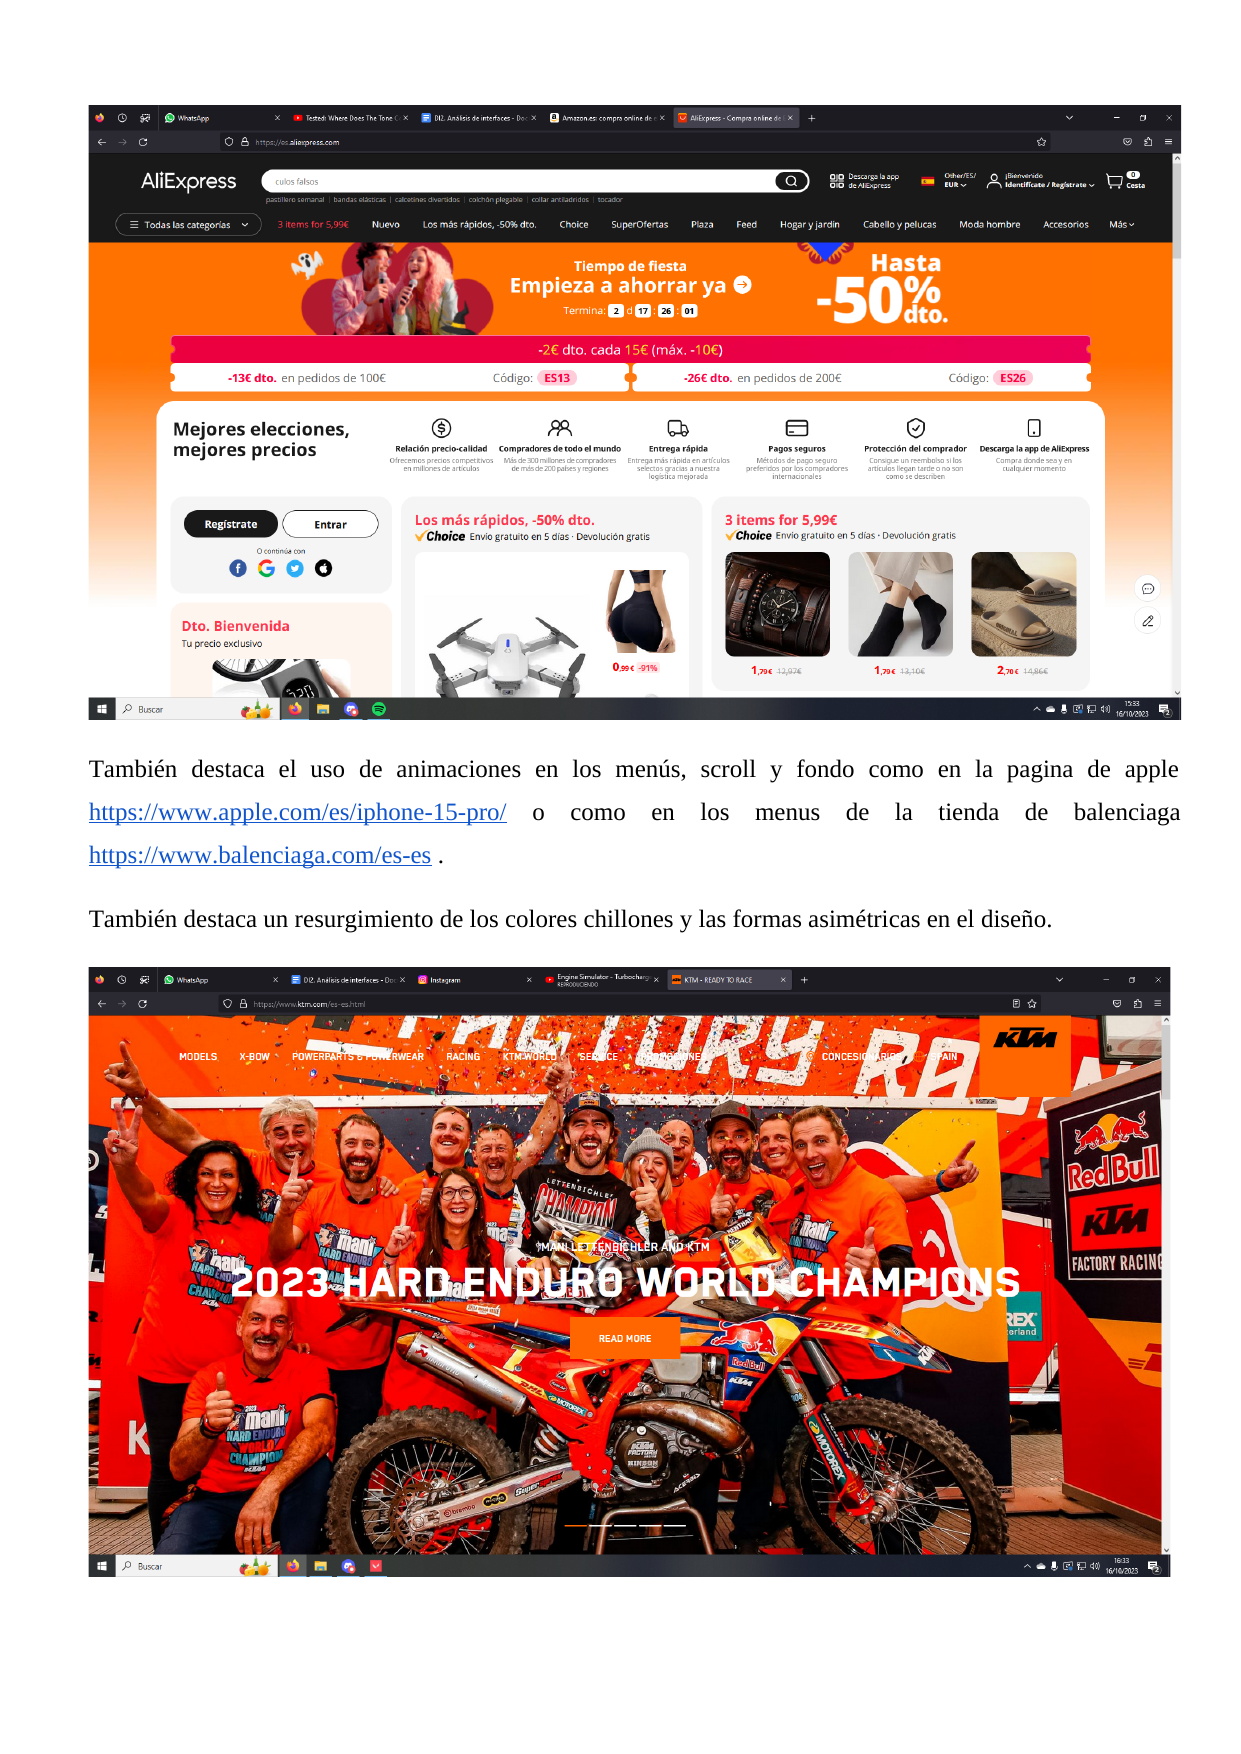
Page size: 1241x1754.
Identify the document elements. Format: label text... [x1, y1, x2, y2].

picture [88, 105, 1182, 720]
text También destaca un resurgimiento de los colores chillones y las formas asimétricas en el diseño. [88, 904, 1181, 933]
picture [88, 967, 1171, 1577]
text También destaca el uso de animaciones en los menús, scroll y fondo como en la pagina de apple https://www.apple.com/es/iphone-15-pro/ o como en los menus de la tienda de balenciaga https://www.balenciaga.com/es-es . [88, 754, 1181, 869]
